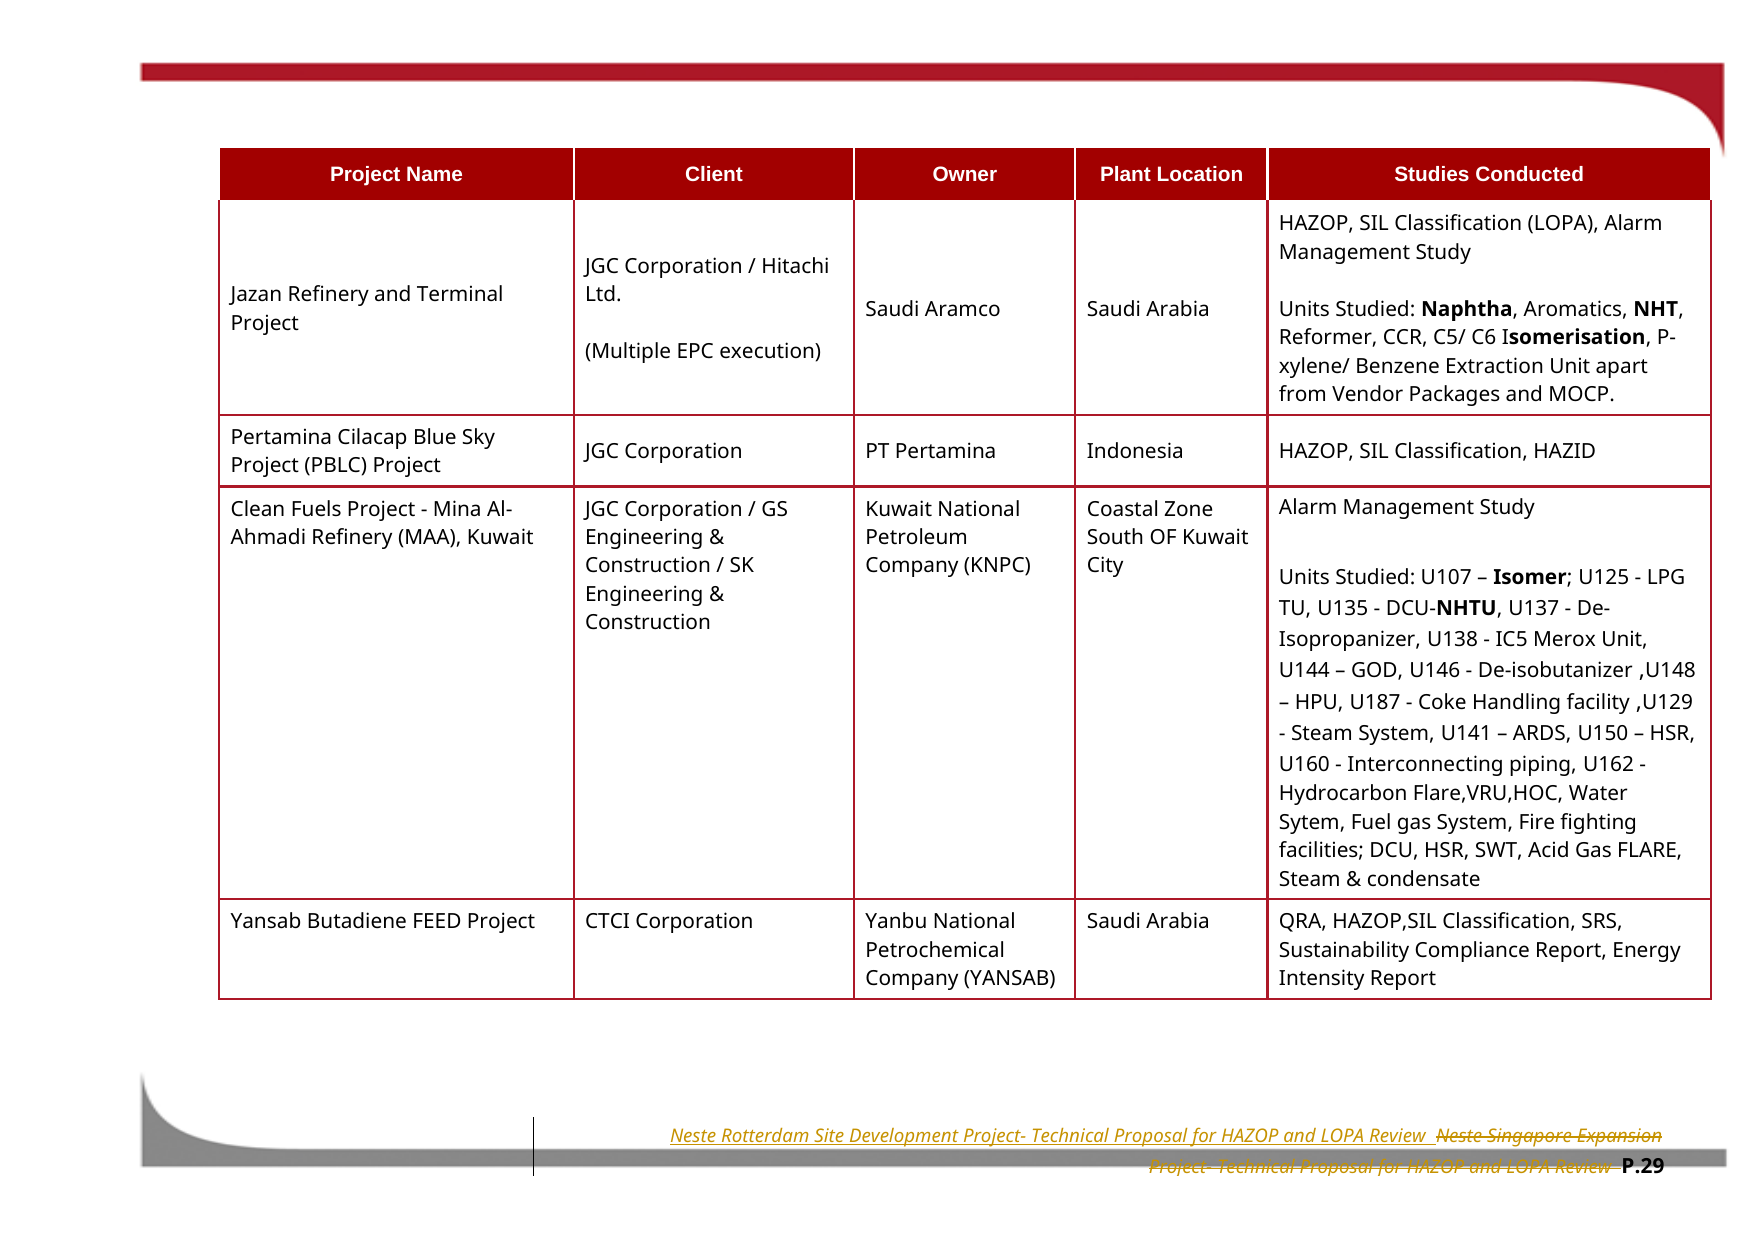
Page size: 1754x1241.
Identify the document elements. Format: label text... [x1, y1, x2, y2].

table_cell Saudi Arabia [1076, 900, 1266, 998]
table_cell Coastal Zone South OF Kuwait City [1076, 488, 1266, 898]
table_cell Yanbu National Petrochemical Company (YANSAB) [855, 900, 1074, 998]
picture [59, 6, 1754, 184]
table_header Studies Conducted [1269, 148, 1710, 200]
table_cell QRA, HAZOP,SIL Classification, SRS, Sustainability Compliance Report, Energy Intensity Report [1269, 900, 1710, 998]
table_cell HAZOP, SIL Classification (LOPA), Alarm Management Study Units Studied: Naphtha, Aromatics, NHT, Reformer, CCR, C5/ C6 Isomerisation, P-xylene/ Benzene Extraction Unit apart from Vendor Packages and MOCP. [1269, 202, 1710, 414]
table_cell JGC Corporation [575, 416, 853, 485]
table_header Owner [855, 148, 1074, 200]
table_cell CTCI Corporation [575, 900, 853, 998]
table_cell Kuwait National Petroleum Company (KNPC) [855, 488, 1074, 898]
table_header Project Name [220, 148, 573, 200]
table_header Client [575, 148, 853, 200]
table_cell Saudi Aramco [855, 202, 1074, 414]
table_cell Indonesia [1076, 416, 1266, 485]
table_cell Jazan Refinery and Terminal Project [220, 202, 573, 414]
table_header Plant Location [1076, 148, 1266, 200]
table_cell PT Pertamina [855, 416, 1074, 485]
table_cell Saudi Arabia [1076, 202, 1266, 414]
table_cell HAZOP, SIL Classification, HAZID [1269, 416, 1710, 485]
table_cell JGC Corporation / GS Engineering & Construction / SK Engineering & Construction [575, 488, 853, 898]
table_cell Clean Fuels Project - Mina Al-Ahmadi Refinery (MAA), Kuwait [220, 488, 573, 898]
picture [59, 1049, 1754, 1226]
table_cell Pertamina Cilacap Blue Sky Project (PBLC) Project [220, 416, 573, 485]
table_cell JGC Corporation / Hitachi Ltd. (Multiple EPC execution) [575, 202, 853, 414]
table_cell Yansab Butadiene FEED Project [220, 900, 573, 998]
table_cell Alarm Management Study Units Studied: U107 – Isomer; U125 - LPG TU, U135 - DCU-NHTU, U137 - De-Isopropanizer, U138 - IC5 Merox Unit, U144 – GOD, U146 - De-isobutanizer ,U148 – HPU, U187 - Coke Handling facility ,U129 - Steam System, U141 – ARDS, U150 – HSR, U160 - Interconnecting piping, U162 - Hydrocarbon Flare,VRU,HOC, Water Sytem, Fuel gas System, Fire fighting facilities; DCU, HSR, SWT, Acid Gas FLARE, Steam & condensate [1269, 488, 1710, 898]
